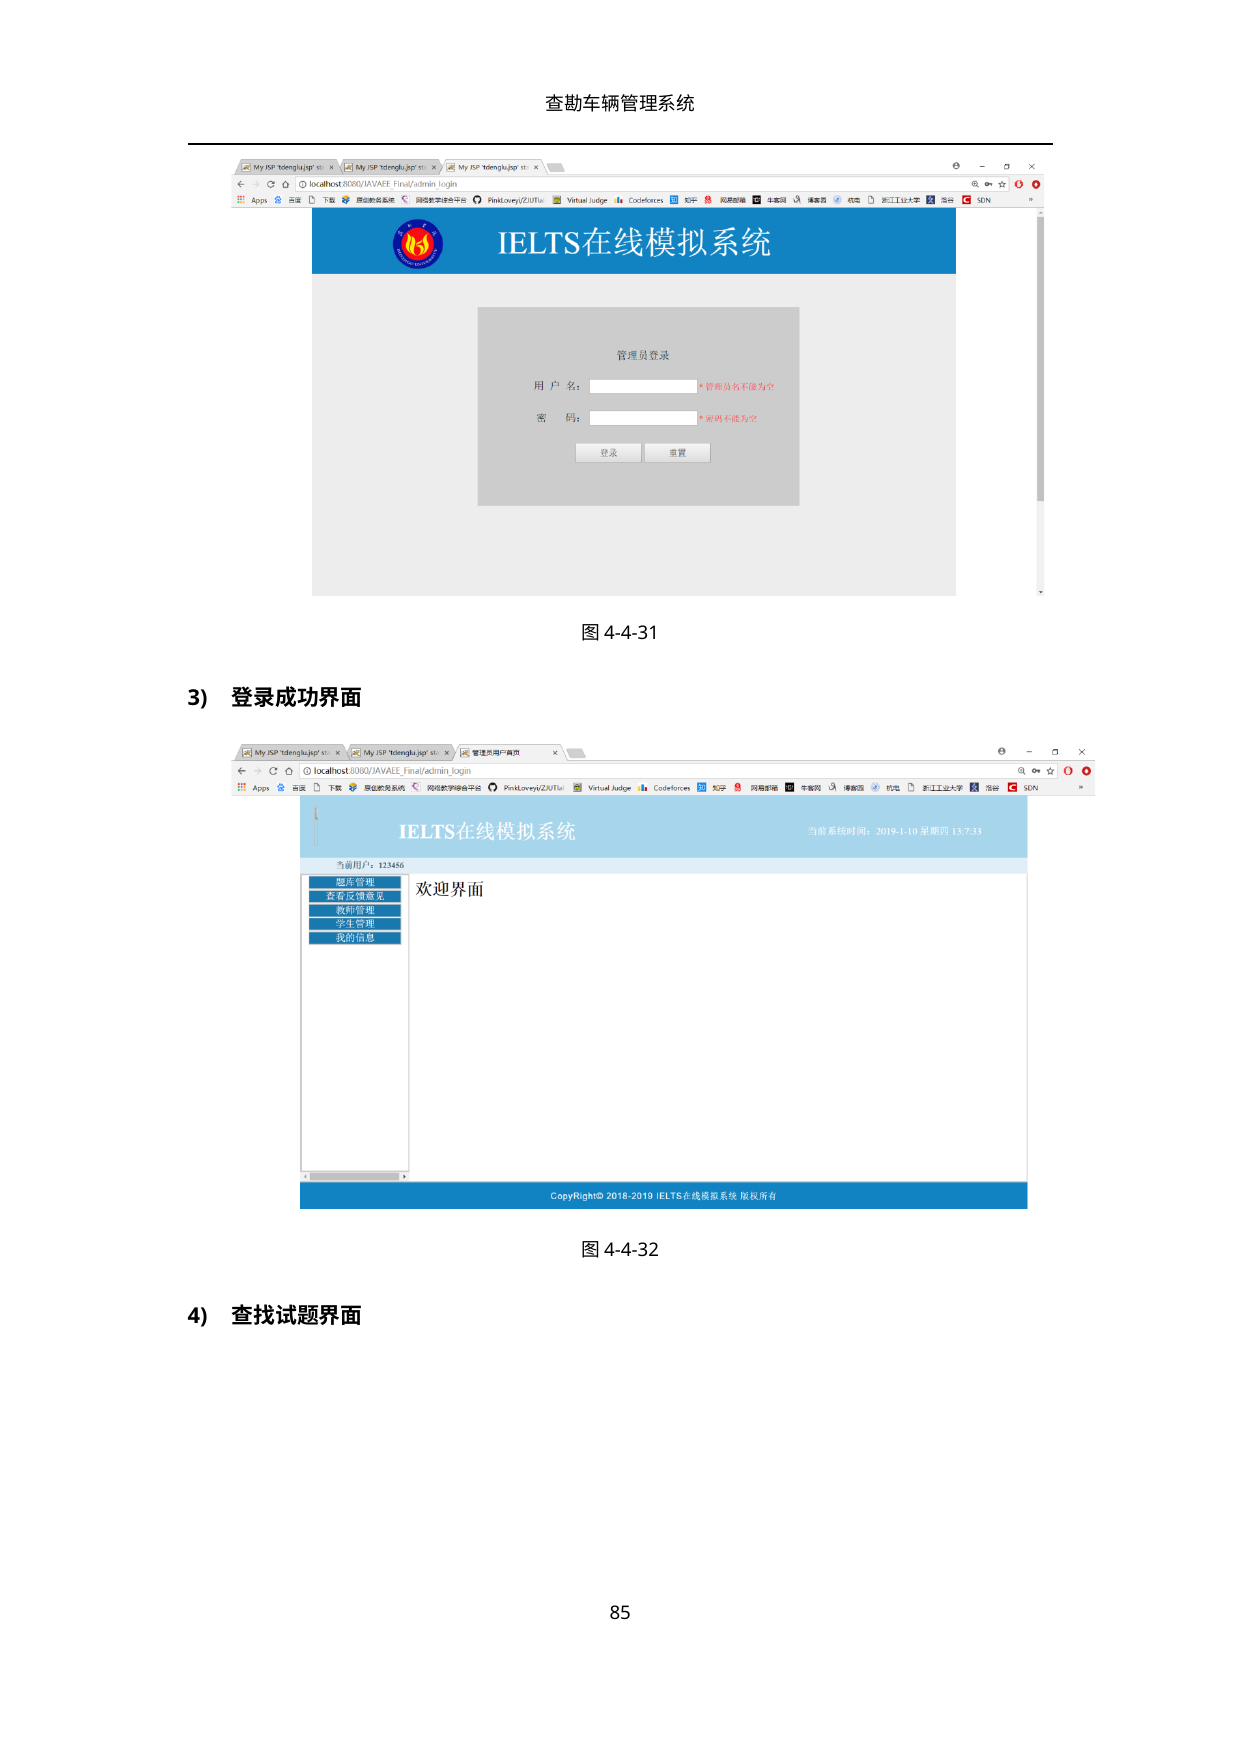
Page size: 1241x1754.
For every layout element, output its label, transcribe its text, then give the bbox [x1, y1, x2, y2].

picture [231, 159, 1045, 596]
list 查找试题界面 [187, 1297, 1053, 1330]
list 登录成功界面 [187, 680, 1053, 712]
picture [231, 744, 1096, 1209]
text 图4-4-32 [187, 1232, 1053, 1265]
text 图4-4-31 [187, 615, 1053, 647]
